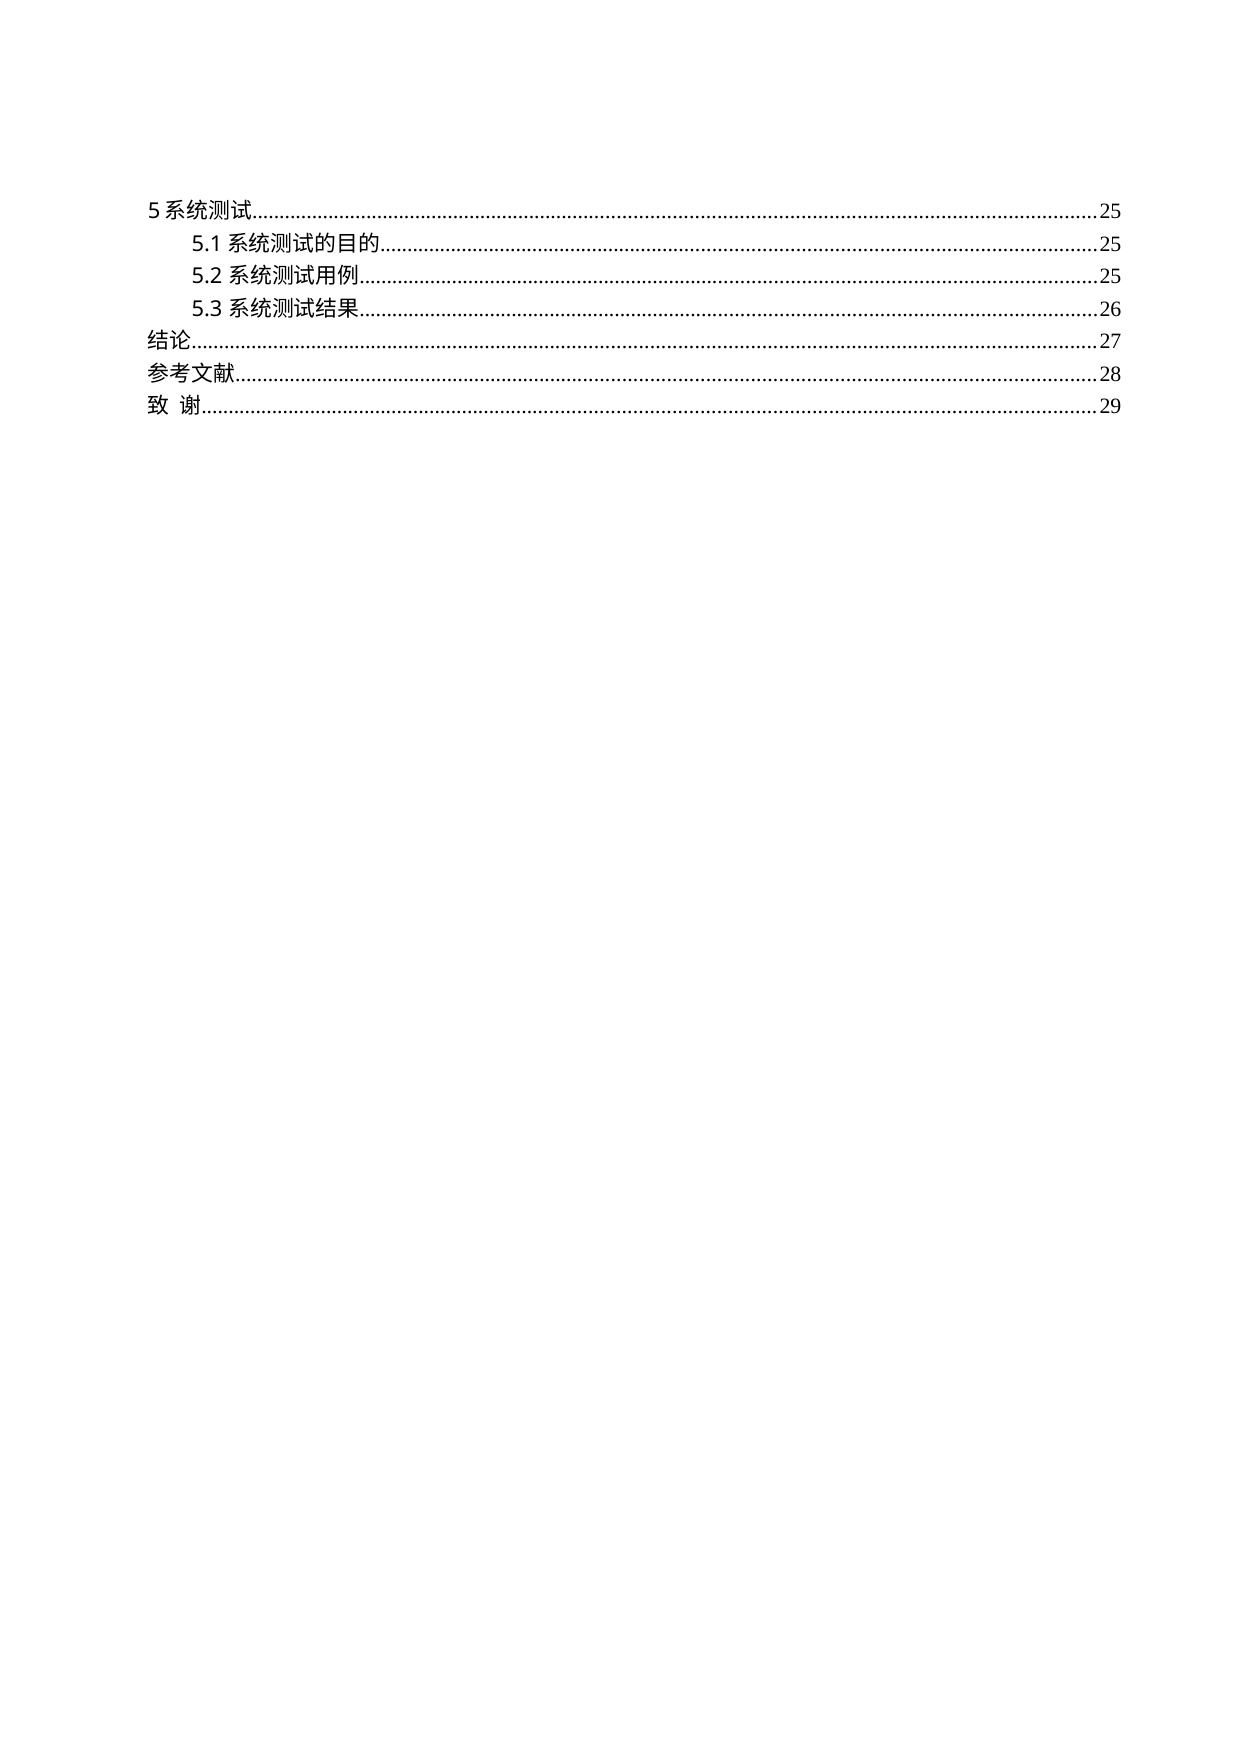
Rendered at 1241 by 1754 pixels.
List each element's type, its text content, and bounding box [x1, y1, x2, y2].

text 5.2 系统测试用例 25 [191, 258, 1122, 290]
text 5.1系统测试的目的 25 [191, 225, 1122, 258]
text 致 谢 29 [148, 388, 1122, 420]
text 结论 27 [148, 323, 1122, 355]
text 参考文献 28 [148, 355, 1122, 388]
text 5系统测试 25 [148, 193, 1122, 225]
text 5.3 系统测试结果 26 [191, 290, 1122, 323]
